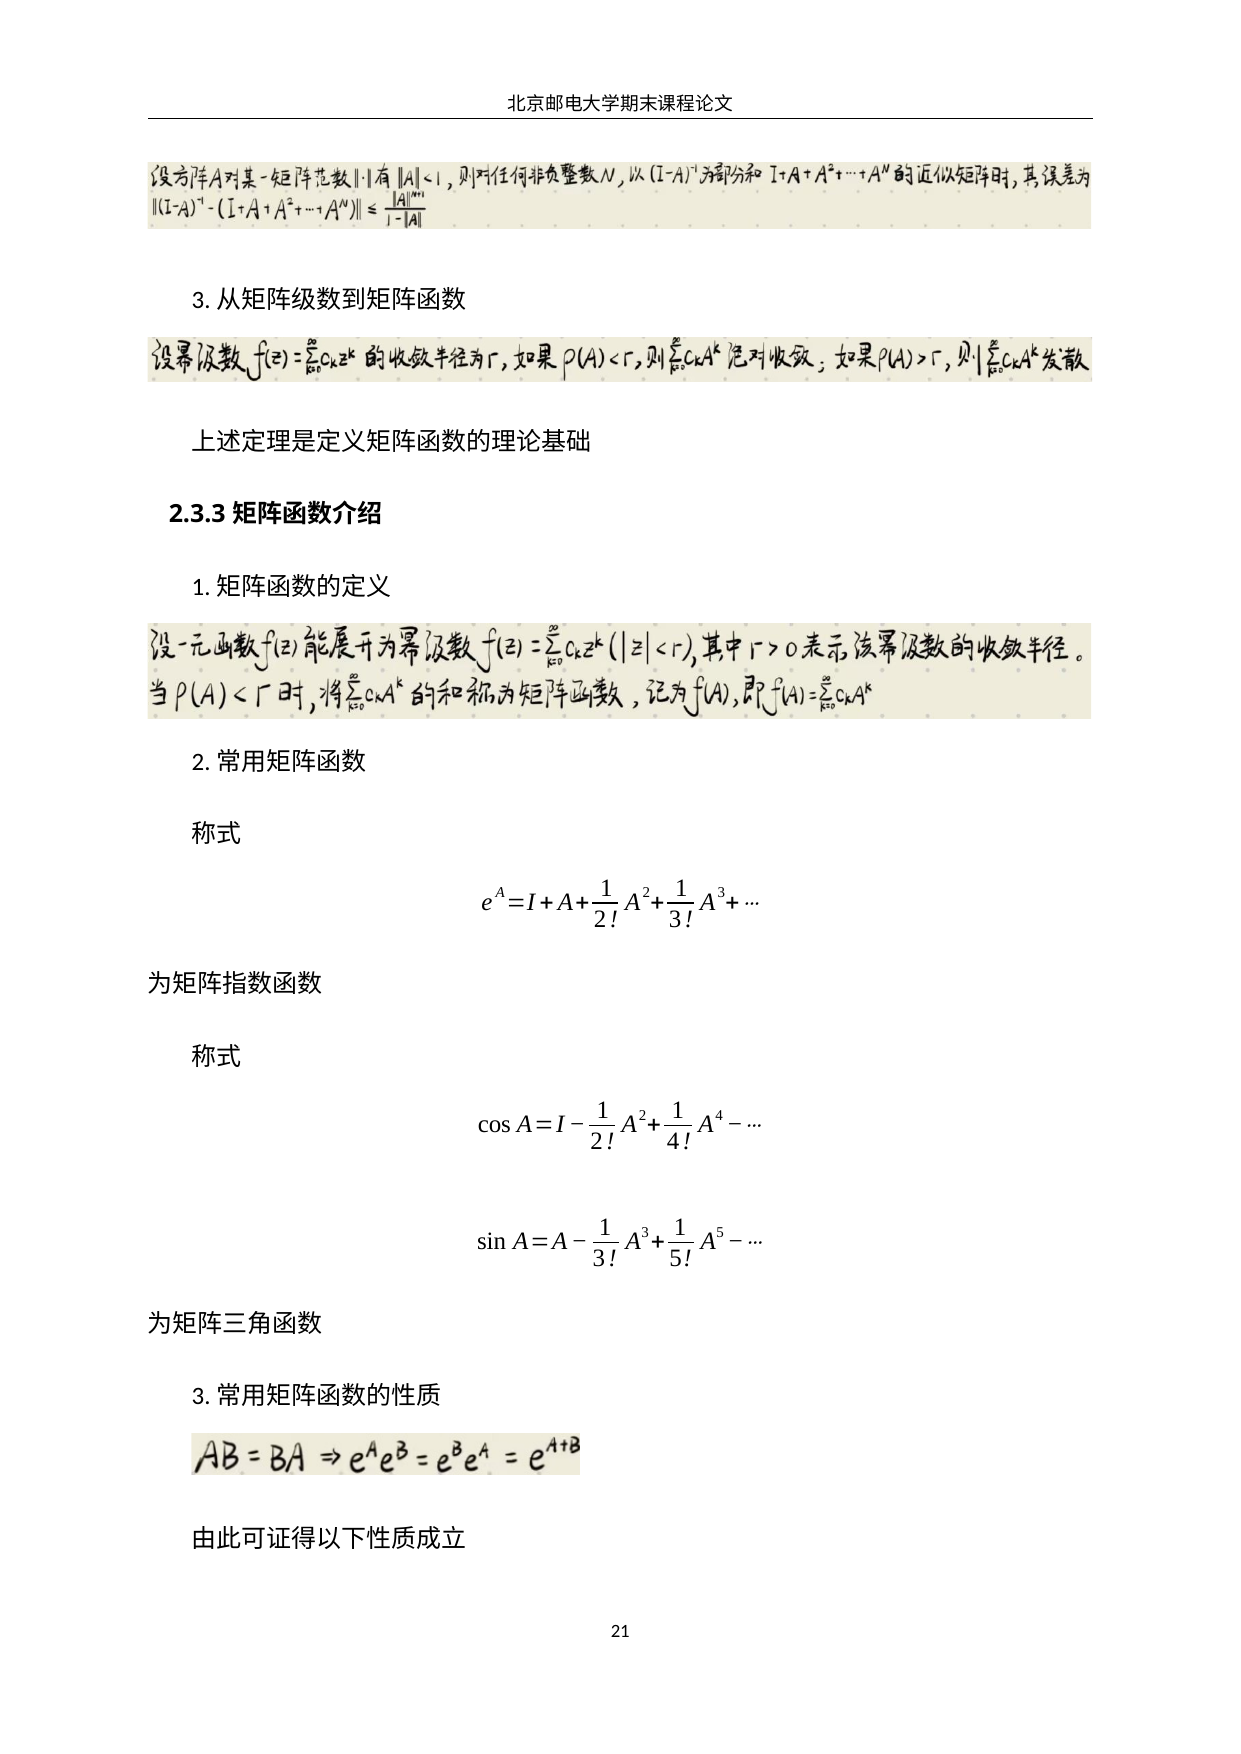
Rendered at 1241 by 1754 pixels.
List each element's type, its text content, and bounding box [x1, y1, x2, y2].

list 由此可证得以下性质成立 [148, 1504, 1093, 1569]
list 上述定理是定义矩阵函数的理论基础 [148, 407, 1093, 472]
subtitle 2.3.3 矩阵函数介绍 [168, 479, 1093, 544]
picture [147, 337, 1093, 382]
list 为矩阵三角函数 [148, 1289, 1093, 1354]
picture [147, 623, 1092, 719]
list 称式 [148, 1022, 1093, 1087]
picture [191, 1433, 580, 1475]
list 常用矩阵函数 [148, 727, 1093, 792]
list 称式 [148, 799, 1093, 864]
list 为矩阵指数函数 [148, 949, 1093, 1014]
picture [147, 162, 1092, 229]
list 常用矩阵函数的性质 [148, 1361, 1093, 1426]
list 矩阵函数的定义 [148, 552, 1093, 617]
list 从矩阵级数到矩阵函数 [148, 265, 1093, 330]
